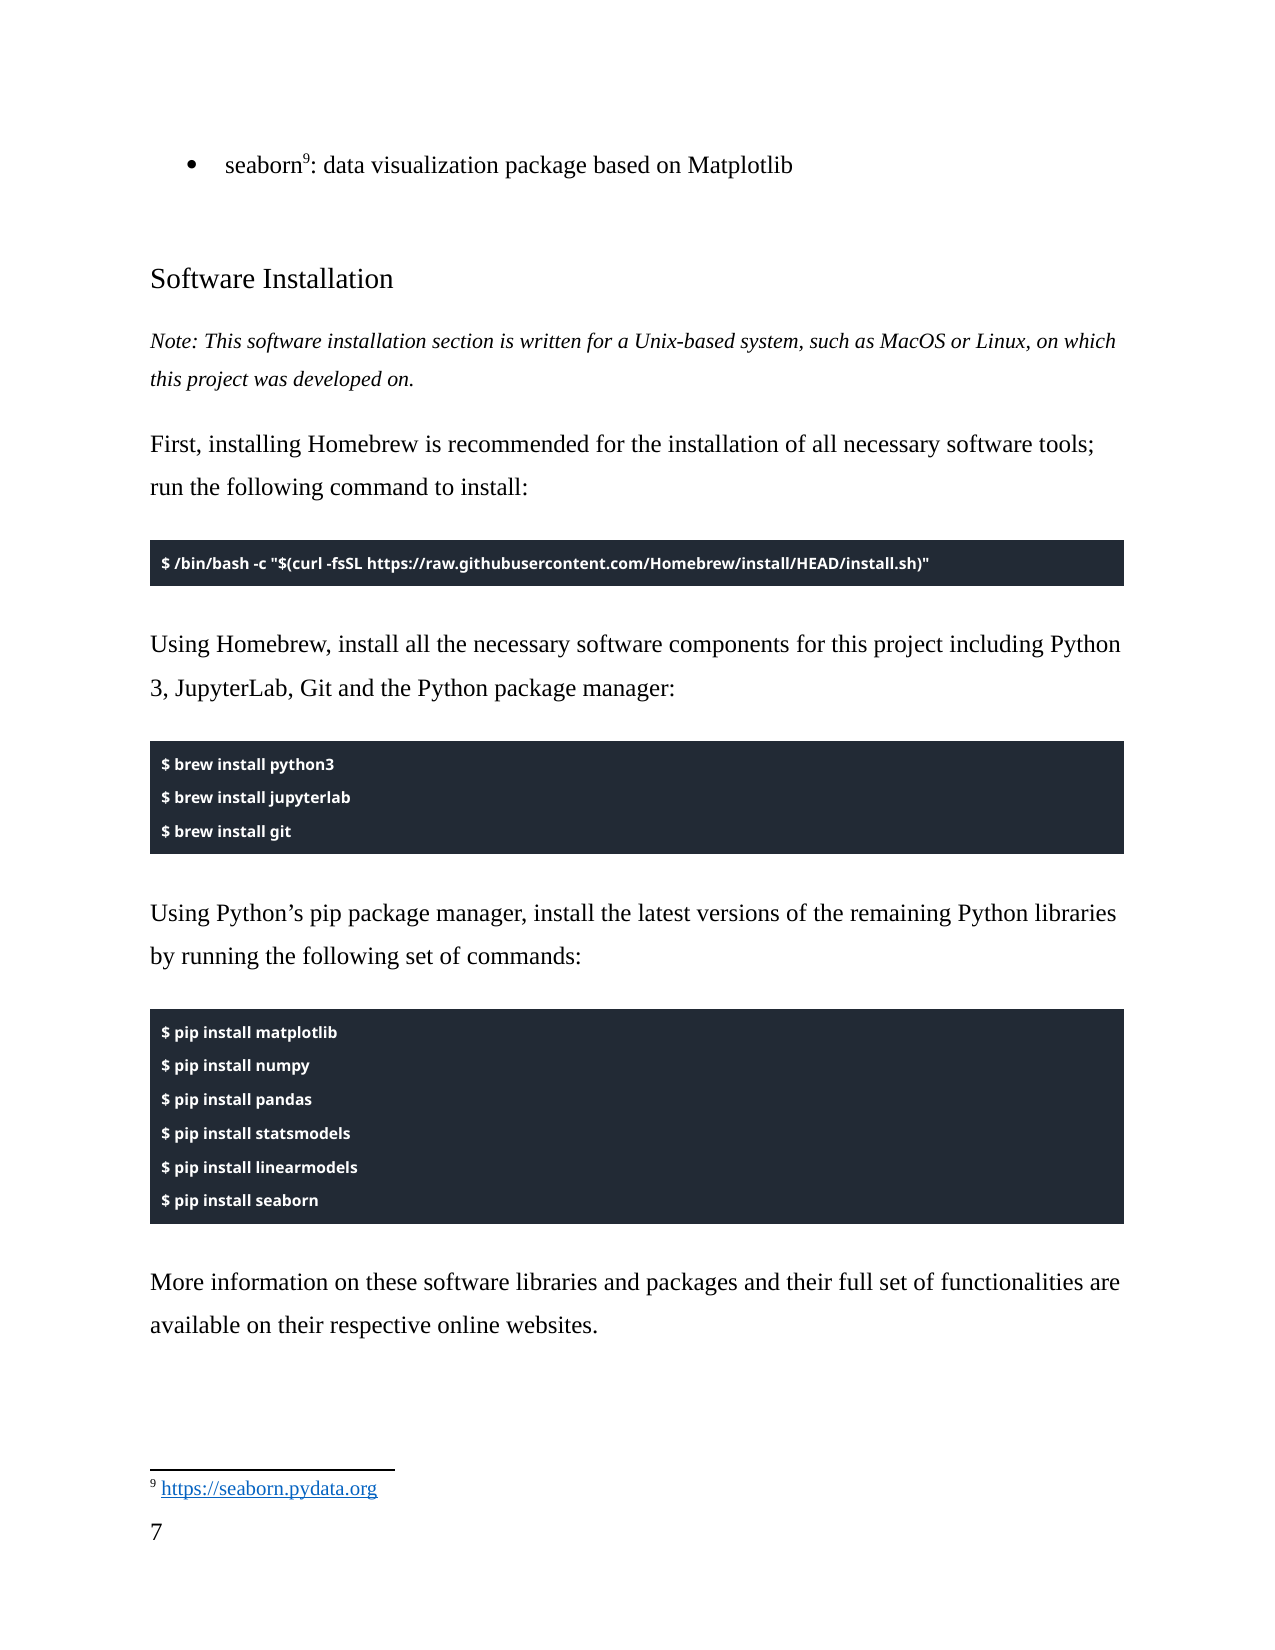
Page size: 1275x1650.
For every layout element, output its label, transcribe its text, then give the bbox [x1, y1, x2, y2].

text Using Homebrew, install all the necessary software components for this project including Python 3, JupyterLab, Git and the Python package manager: [150, 629, 1125, 701]
text Note: This software installation section is written for a Unix-based system, such as MacOS or Linux, on which this project was developed on. [150, 328, 1125, 391]
text More information on these software libraries and packages and their full set of functionalities are available on their respective online websites. [150, 1267, 1125, 1339]
text Using Python’s pip package manager, install the latest versions of the remaining Python libraries by running the following set of commands: [150, 898, 1125, 969]
table_header $ /bin/bash -c "$(curl -fsSL https://raw.githubusercontent.com/Homebrew/install/HEAD/install.sh)" [150, 540, 1124, 586]
subtitle Software Installation [150, 261, 1125, 295]
table_header $ pip install matplotlib $ pip install numpy $ pip install pandas $ pip install statsmodels $ pip install linearmodels $ pip install seaborn [150, 1009, 1124, 1224]
list seaborn: data visualization package based on Matplotlib [187, 150, 1125, 179]
text First, installing Homebrew is recommended for the installation of all necessary software tools; run the following command to install: [150, 429, 1125, 501]
table_header $ brew install python3 $ brew install jupyterlab $ brew install git [150, 741, 1124, 854]
